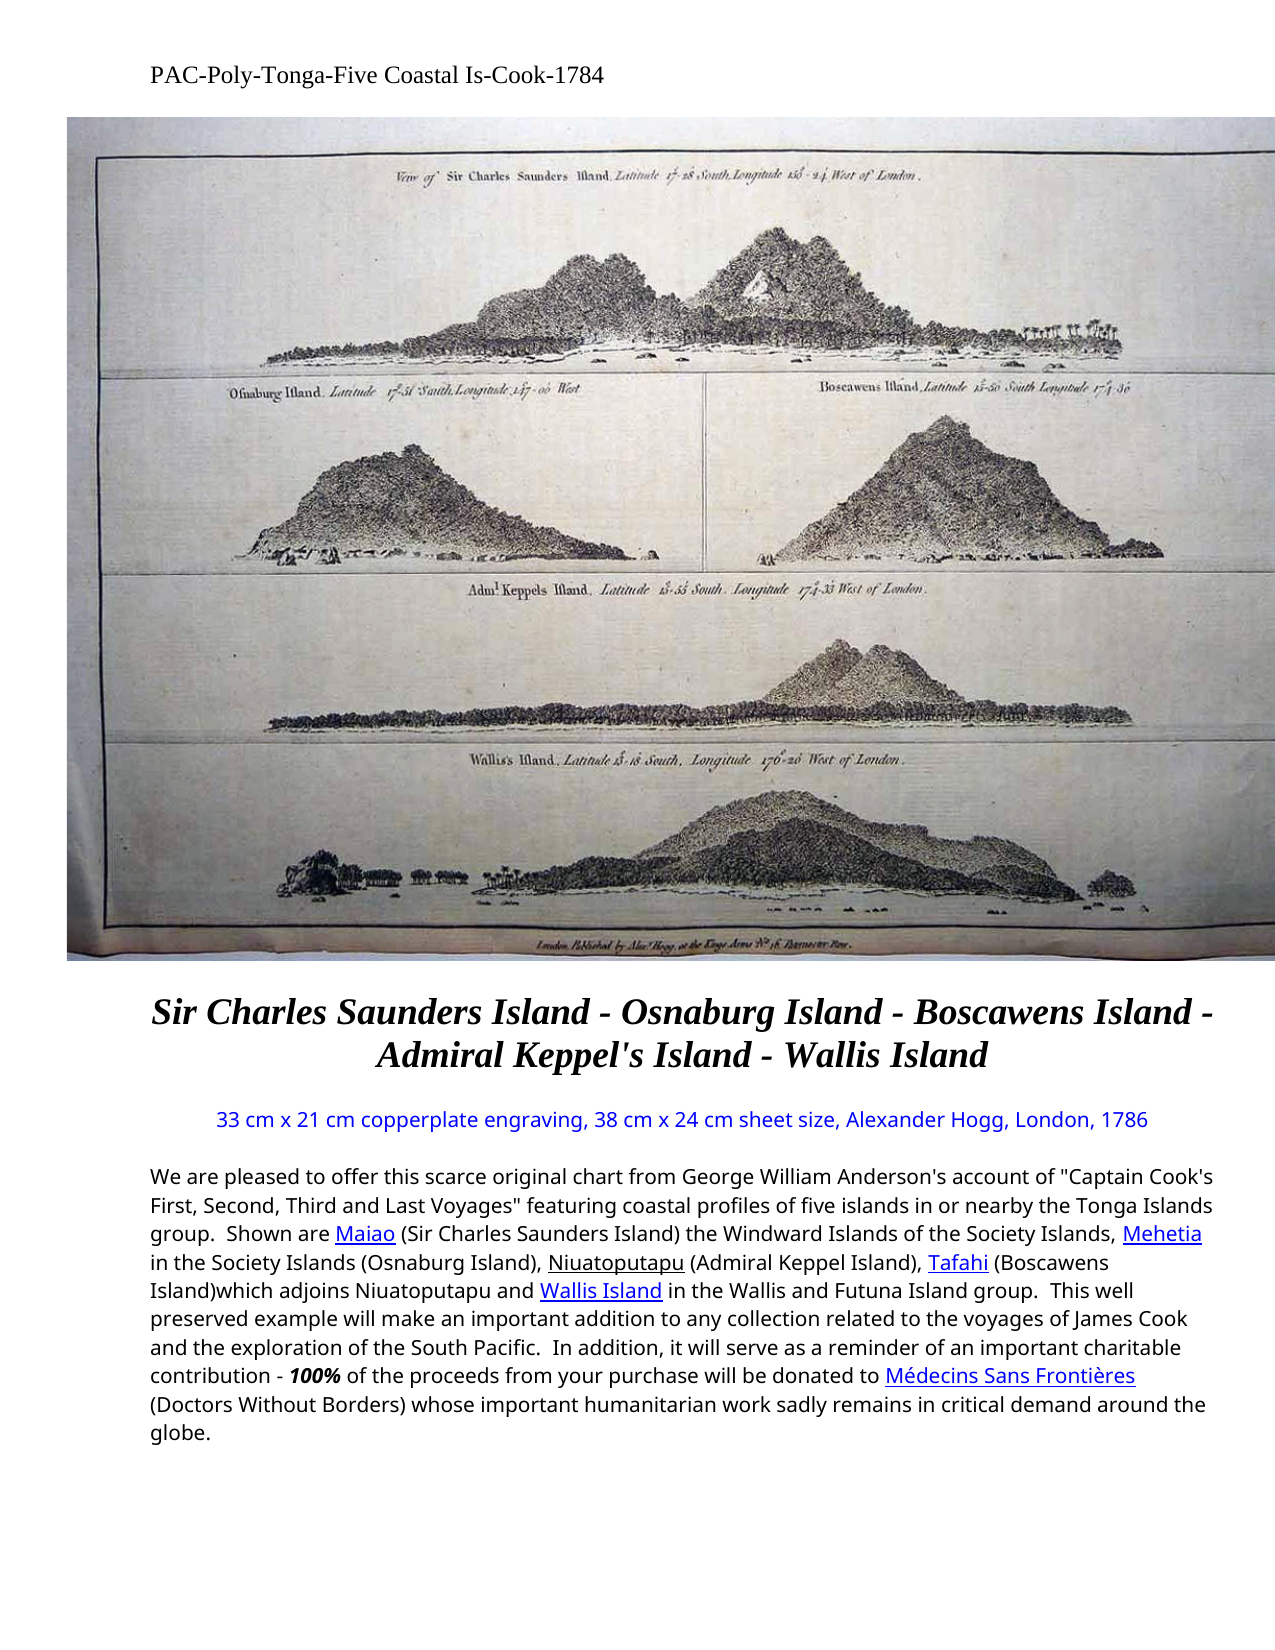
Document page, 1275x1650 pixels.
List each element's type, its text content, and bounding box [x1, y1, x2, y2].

picture [66, 117, 1275, 961]
subtitle Sir Charles Saunders Island - Osnaburg Island - Boscawens Island - Admiral Keppel's Island - Wallis Island [150, 989, 1215, 1076]
text We are pleased to offer this scarce original chart from George William Anderson's account of "Captain Cook's First, Second, Third and Last Voyages" featuring coastal profiles of five islands in or nearby the Tonga Islands group. Shown are Maiao (Sir Charles Saunders Island) the Windward Islands of the Society Islands, Mehetia in the Society Islands (Osnaburg Island), Niuatoputapu (Admiral Keppel Island), Tafahi (Boscawens Island)which adjoins Niuatoputapu and Wallis Island in the Wallis and Futuna Island group. This well preserved example will make an important addition to any collection related to the voyages of James Cook and the exploration of the South Pacific. In addition, it will serve as a reminder of an important charitable contribution - 100% of the proceeds from your purchase will be donated to Médecins Sans Frontières (Doctors Without Borders) whose important humanitarian work sadly remains in critical demand around the globe. [150, 1162, 1215, 1447]
text 33 cm x 21 cm copperplate engraving, 38 cm x 24 cm sheet size, Alexander Hogg, London, 1786 [150, 1105, 1215, 1133]
text PAC-Poly-Tonga-Five Coastal Is-Cook-1784 [150, 60, 1215, 89]
